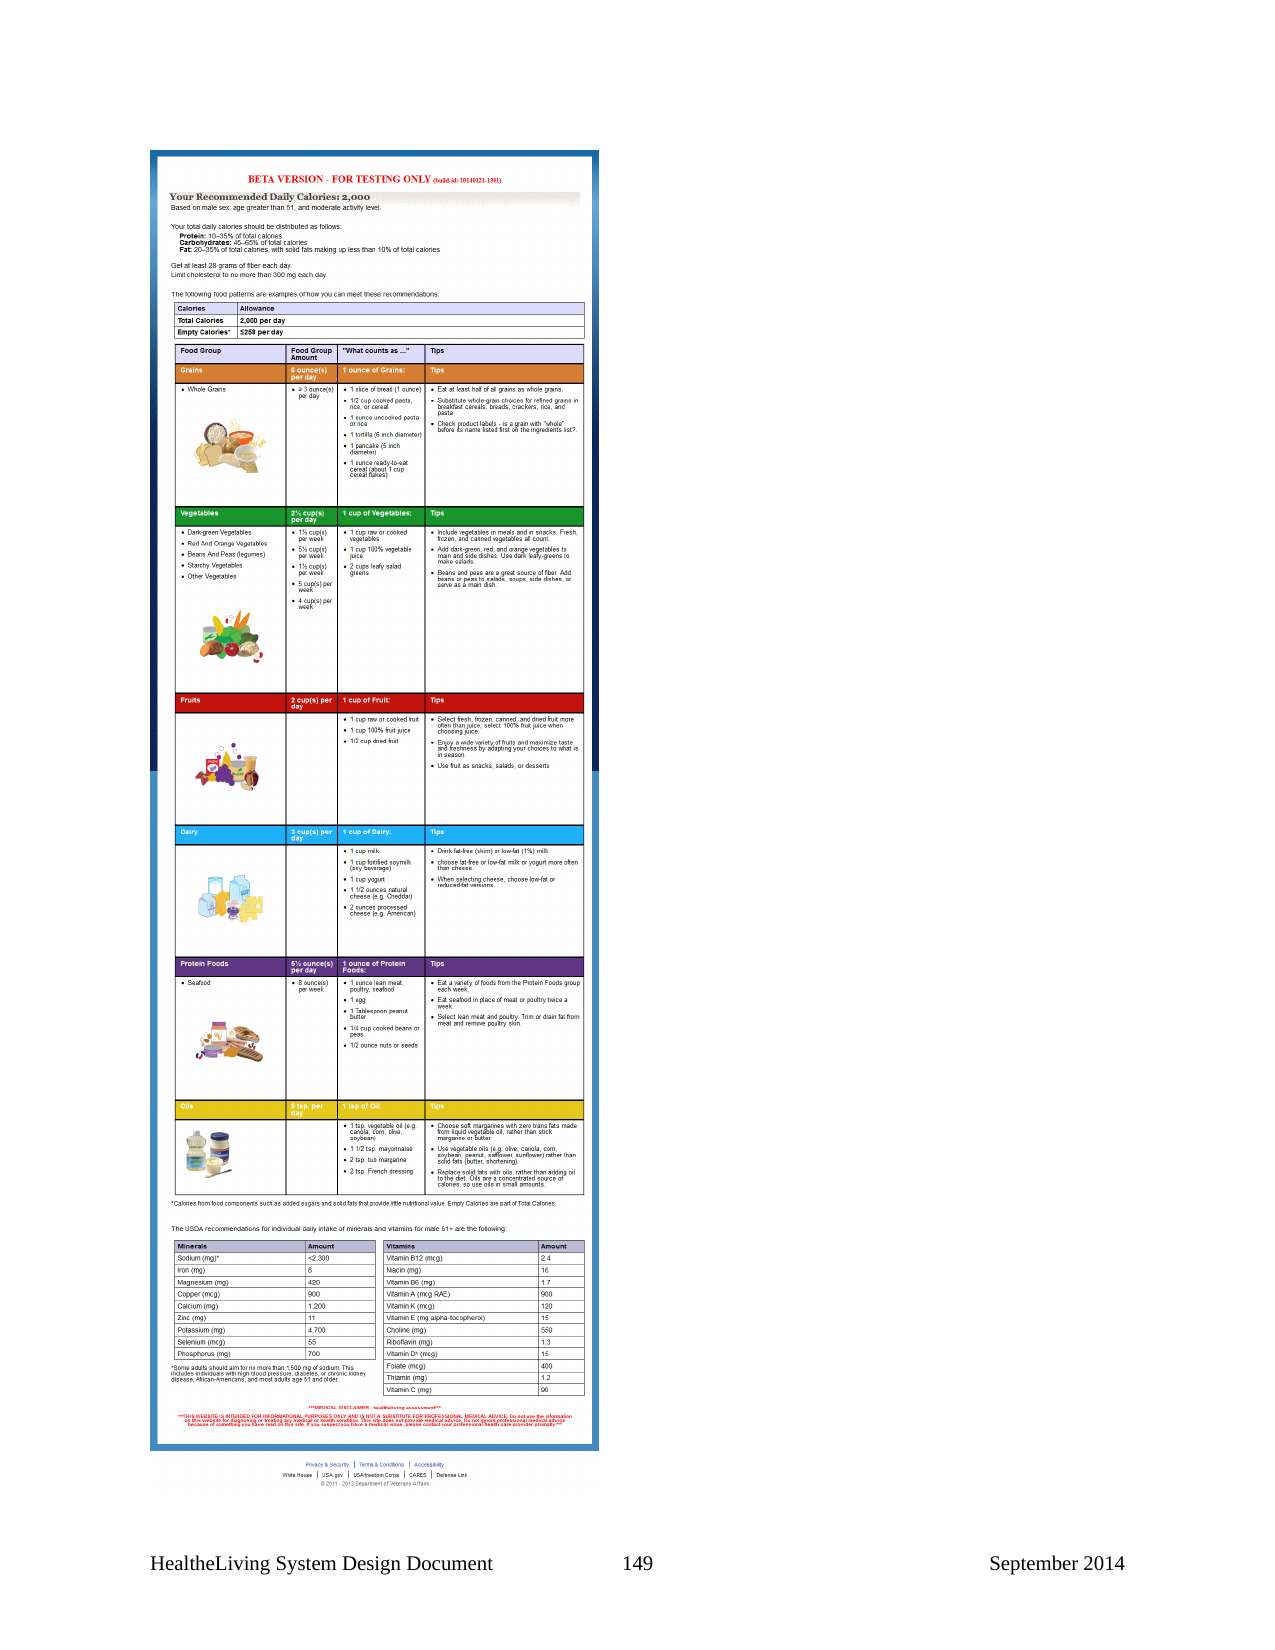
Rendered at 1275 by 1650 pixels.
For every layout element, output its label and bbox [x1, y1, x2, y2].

picture [150, 150, 599, 1499]
